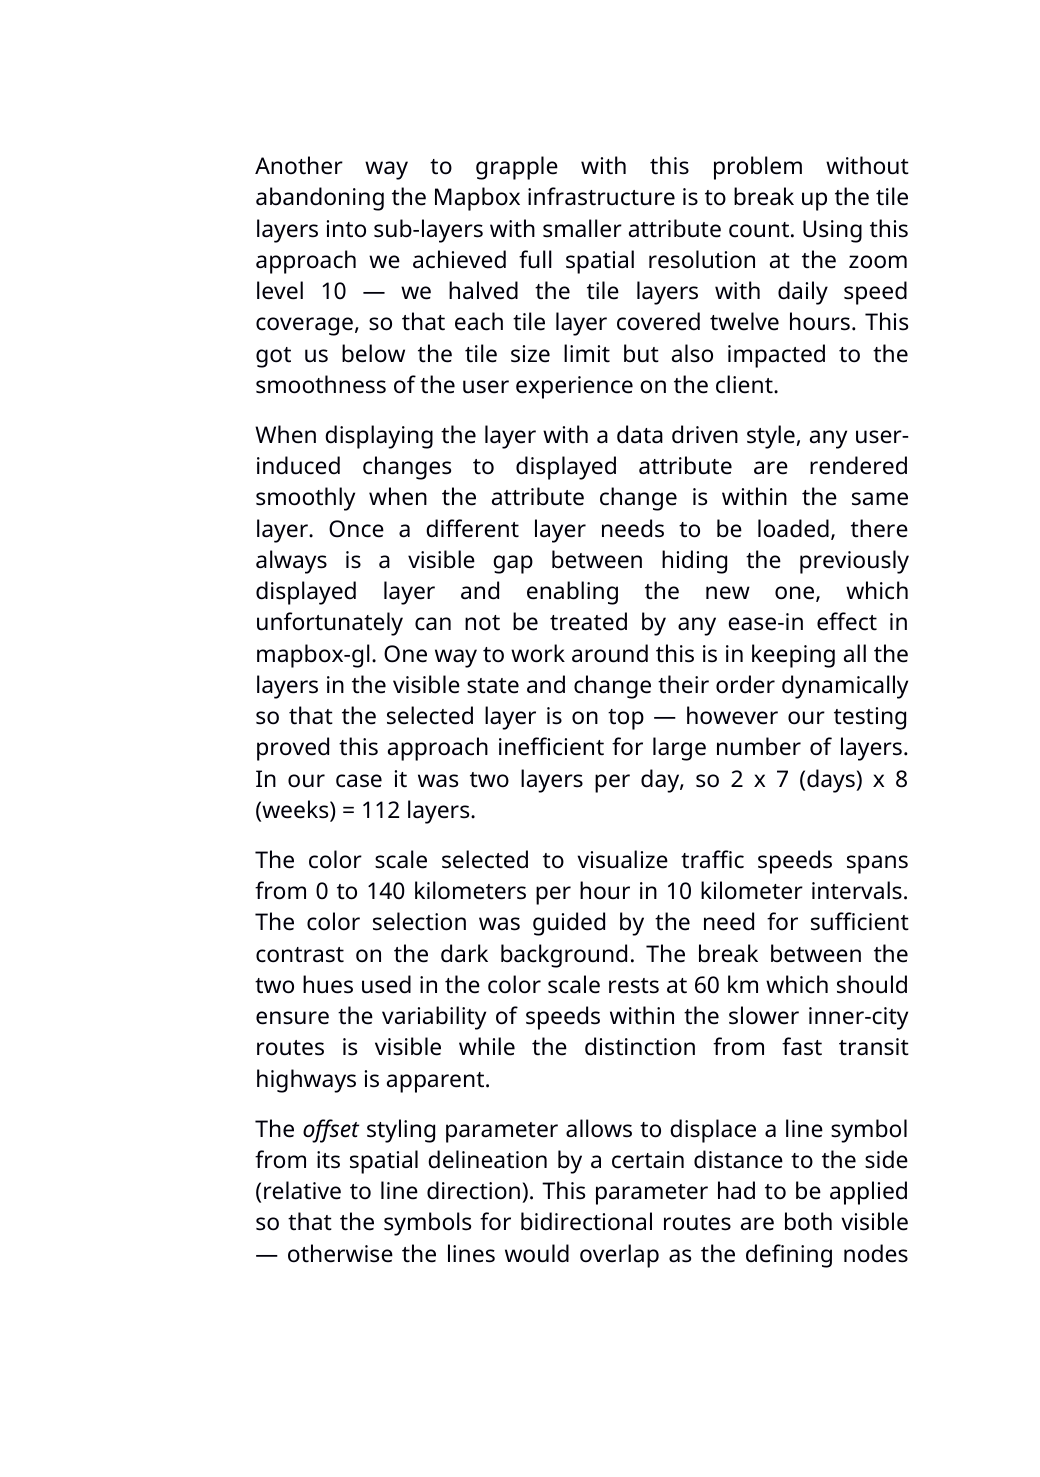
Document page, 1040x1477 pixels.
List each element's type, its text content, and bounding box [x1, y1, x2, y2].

text Another way to grapple with this problem without abandoning the Mapbox infrastructure is to break up the tile layers into sub-layers with smaller attribute count. Using this approach we achieved full spatial resolution at the zoom level 10 — we halved the tile layers with daily speed coverage, so that each tile layer covered twelve hours. This got us below the tile size limit but also impacted to the smoothness of the user experience on the client. [255, 150, 910, 400]
text When displaying the layer with a data driven style, any user-induced changes to displayed attribute are rendered smoothly when the attribute change is within the same layer. Once a different layer needs to be loaded, there always is a visible gap between hiding the previously displayed layer and enabling the new one, which unfortunately can not be treated by any ease-in effect in mapbox-gl. One way to work around this is in keeping all the layers in the visible state and change their order dynamically so that the selected layer is on top — however our testing proved this approach inefficient for large number of layers. In our case it was two layers per day, so 2 x 7 (days) x 8 (weeks) = 112 layers. [255, 419, 910, 825]
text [255, 1112, 910, 1269]
text The color scale selected to visualize traffic speeds spans from 0 to 140 kilometers per hour in 10 kilometer intervals. The color selection was guided by the need for sufficient contrast on the dark background. The break between the two hues used in the color scale rests at 60 km which should ensure the variability of speeds within the slower inner-city routes is visible while the distinction from fast transit highways is apparent. [255, 844, 910, 1094]
